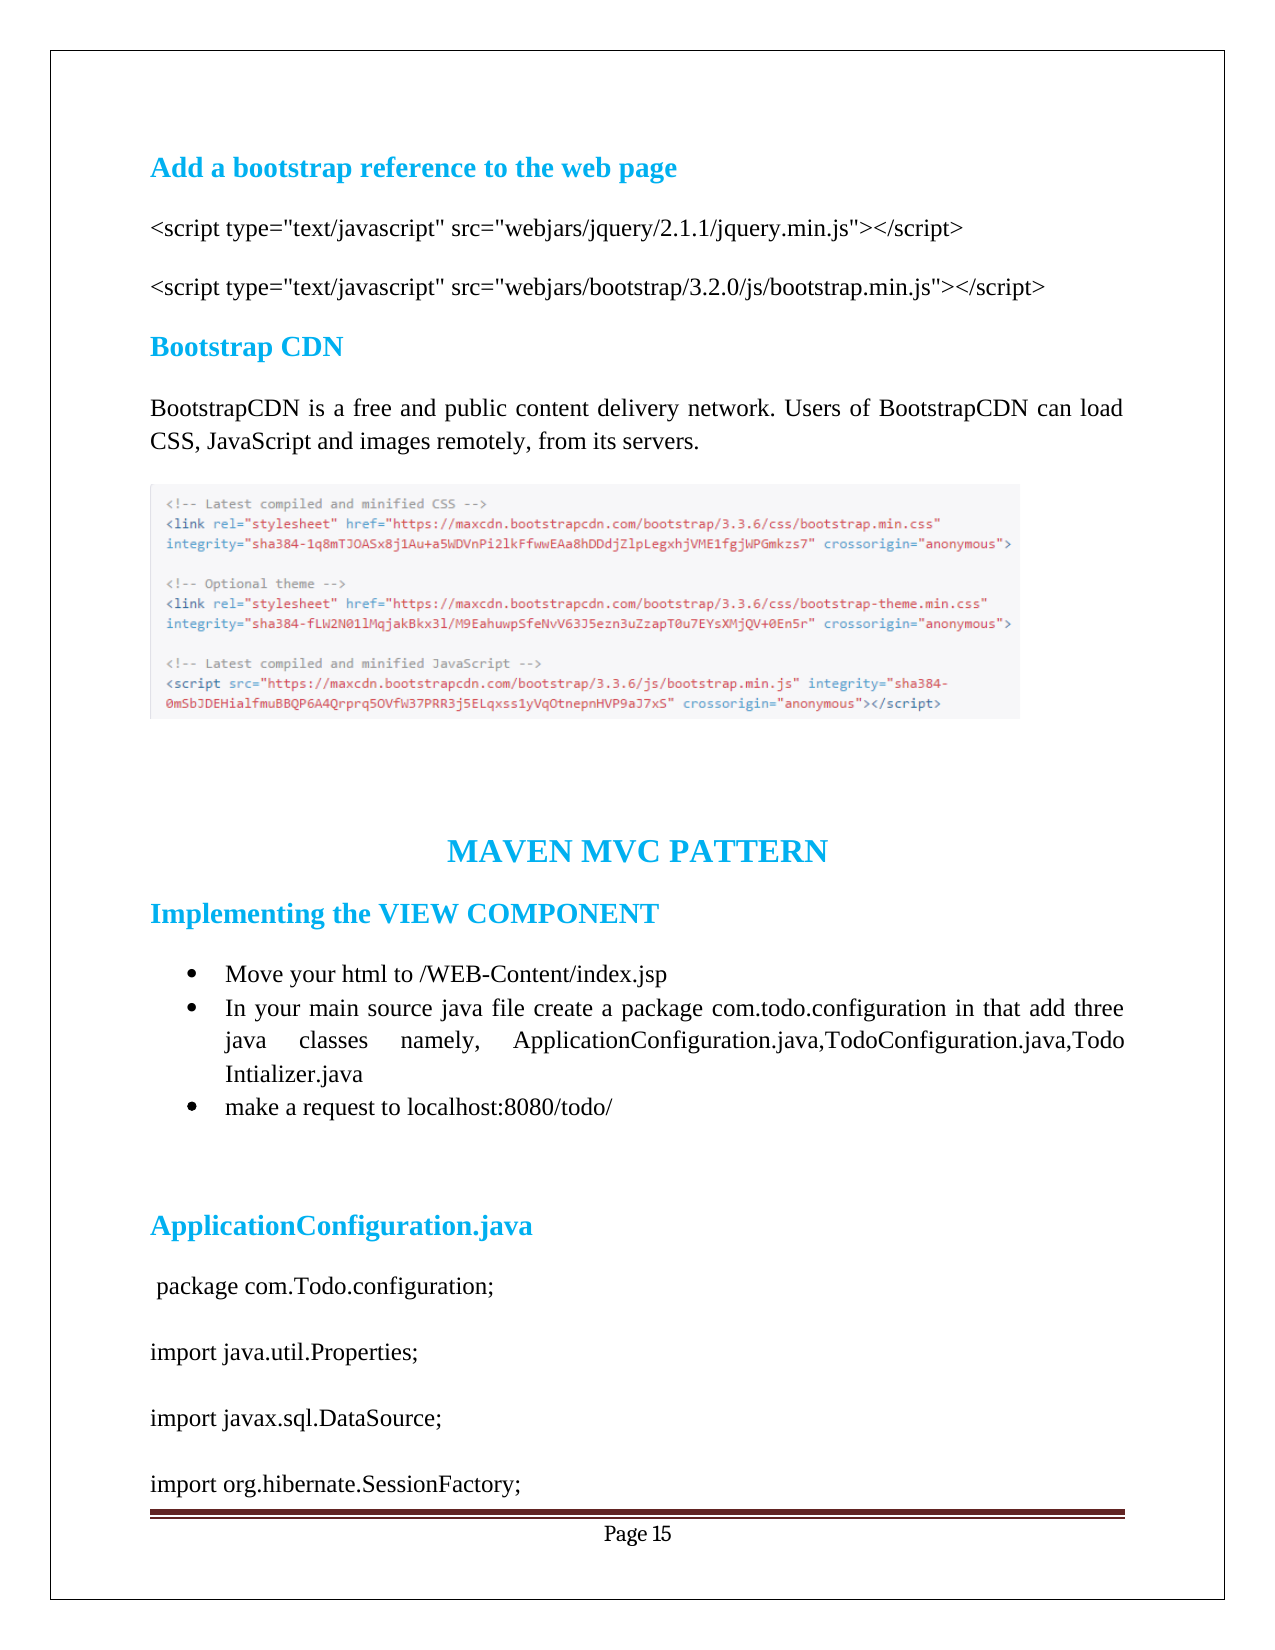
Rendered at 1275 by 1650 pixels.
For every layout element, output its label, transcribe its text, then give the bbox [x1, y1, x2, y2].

subtitle Implementing the VIEW COMPONENT [150, 896, 1125, 929]
text import org.hibernate.SessionFactory; [150, 1469, 1125, 1498]
text import javax.sql.DataSource; [150, 1403, 1125, 1432]
text Bootstrap CDN [150, 329, 1125, 363]
text package com.Todo.configuration; [150, 1271, 1125, 1300]
text ApplicationConfiguration.java [150, 1208, 1125, 1241]
text Add a bootstrap reference to the web page [150, 150, 1125, 183]
text import java.util.Properties; [150, 1337, 1125, 1366]
picture [150, 484, 1021, 719]
list Move your html to /WEB-Content/index.jsp [187, 959, 1125, 988]
text BootstrapCDN is a free and public content delivery network. Users of BootstrapCDN can load CSS, JavaScript and images remotely, from its servers. [150, 393, 1125, 455]
subtitle MAVEN MVC PATTERN [150, 831, 1125, 869]
list make a request to localhost:8080/todo/ [187, 1092, 1125, 1120]
text <script type="text/javascript" src="webjars/bootstrap/3.2.0/js/bootstrap.min.js"></script> [150, 272, 1125, 300]
list In your main source java file create a package com.todo.configuration in that add three java classes namely, ApplicationConfiguration.java,TodoConfiguration.java,Todo Intializer.java [187, 993, 1125, 1087]
text <script type="text/javascript" src="webjars/jquery/2.1.1/jquery.min.js"></script> [150, 213, 1125, 242]
